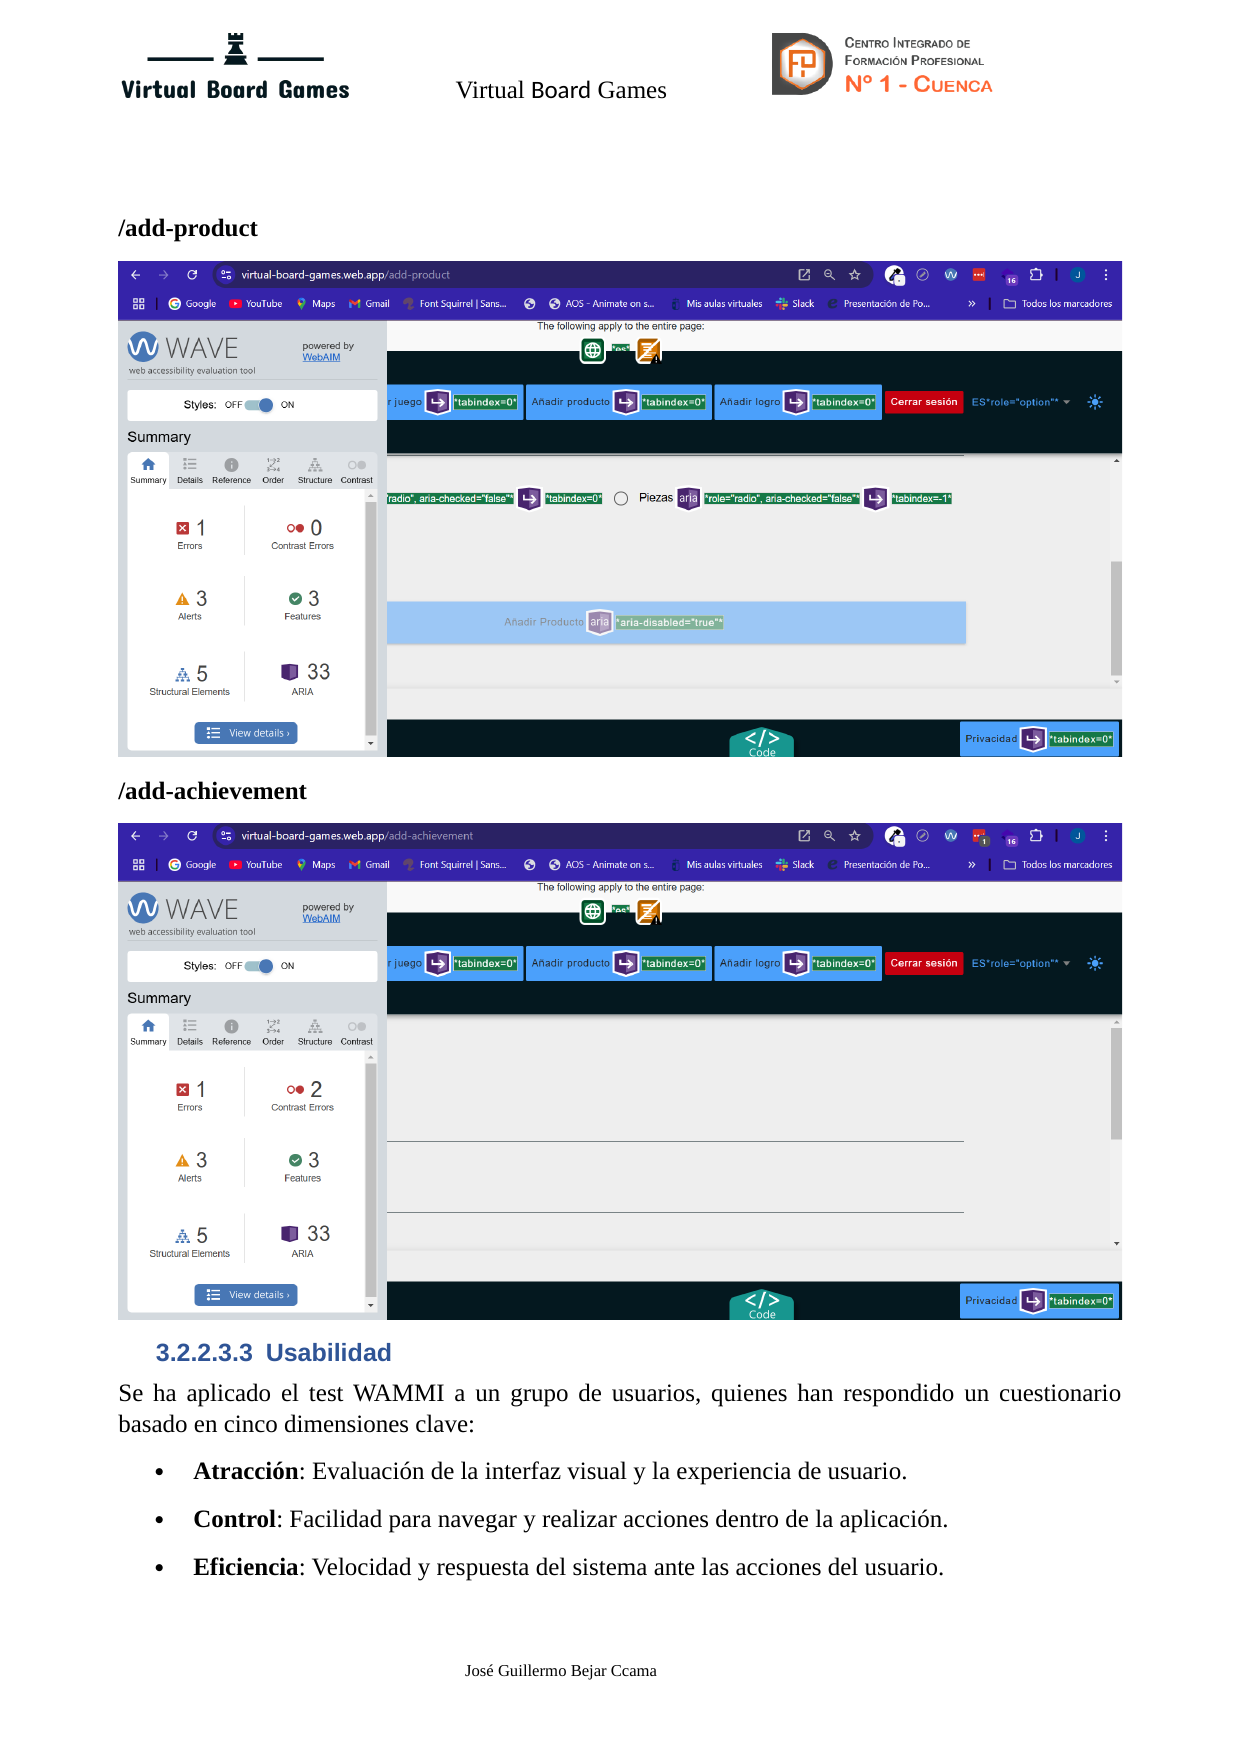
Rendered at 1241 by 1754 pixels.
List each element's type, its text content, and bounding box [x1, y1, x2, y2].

text Se ha aplicado el test WAMMI a un grupo de usuarios, quienes han respondido un cuestionario basado en cinco dimensiones clave: [118, 1378, 1122, 1437]
text /add-achievement [118, 776, 1122, 805]
text /add-product [118, 213, 1122, 242]
subtitle Usabilidad [156, 1338, 1122, 1367]
picture [118, 823, 1123, 1320]
list Atracción: Evaluación de la interfaz visual y la experiencia de usuario. [156, 1456, 1122, 1485]
picture [770, 29, 1004, 99]
picture [118, 33, 353, 99]
list Control: Facilidad para navegar y realizar acciones dentro de la aplicación. [156, 1504, 1122, 1533]
list Eficiencia: Velocidad y respuesta del sistema ante las acciones del usuario. [156, 1552, 1122, 1581]
picture [118, 261, 1123, 757]
